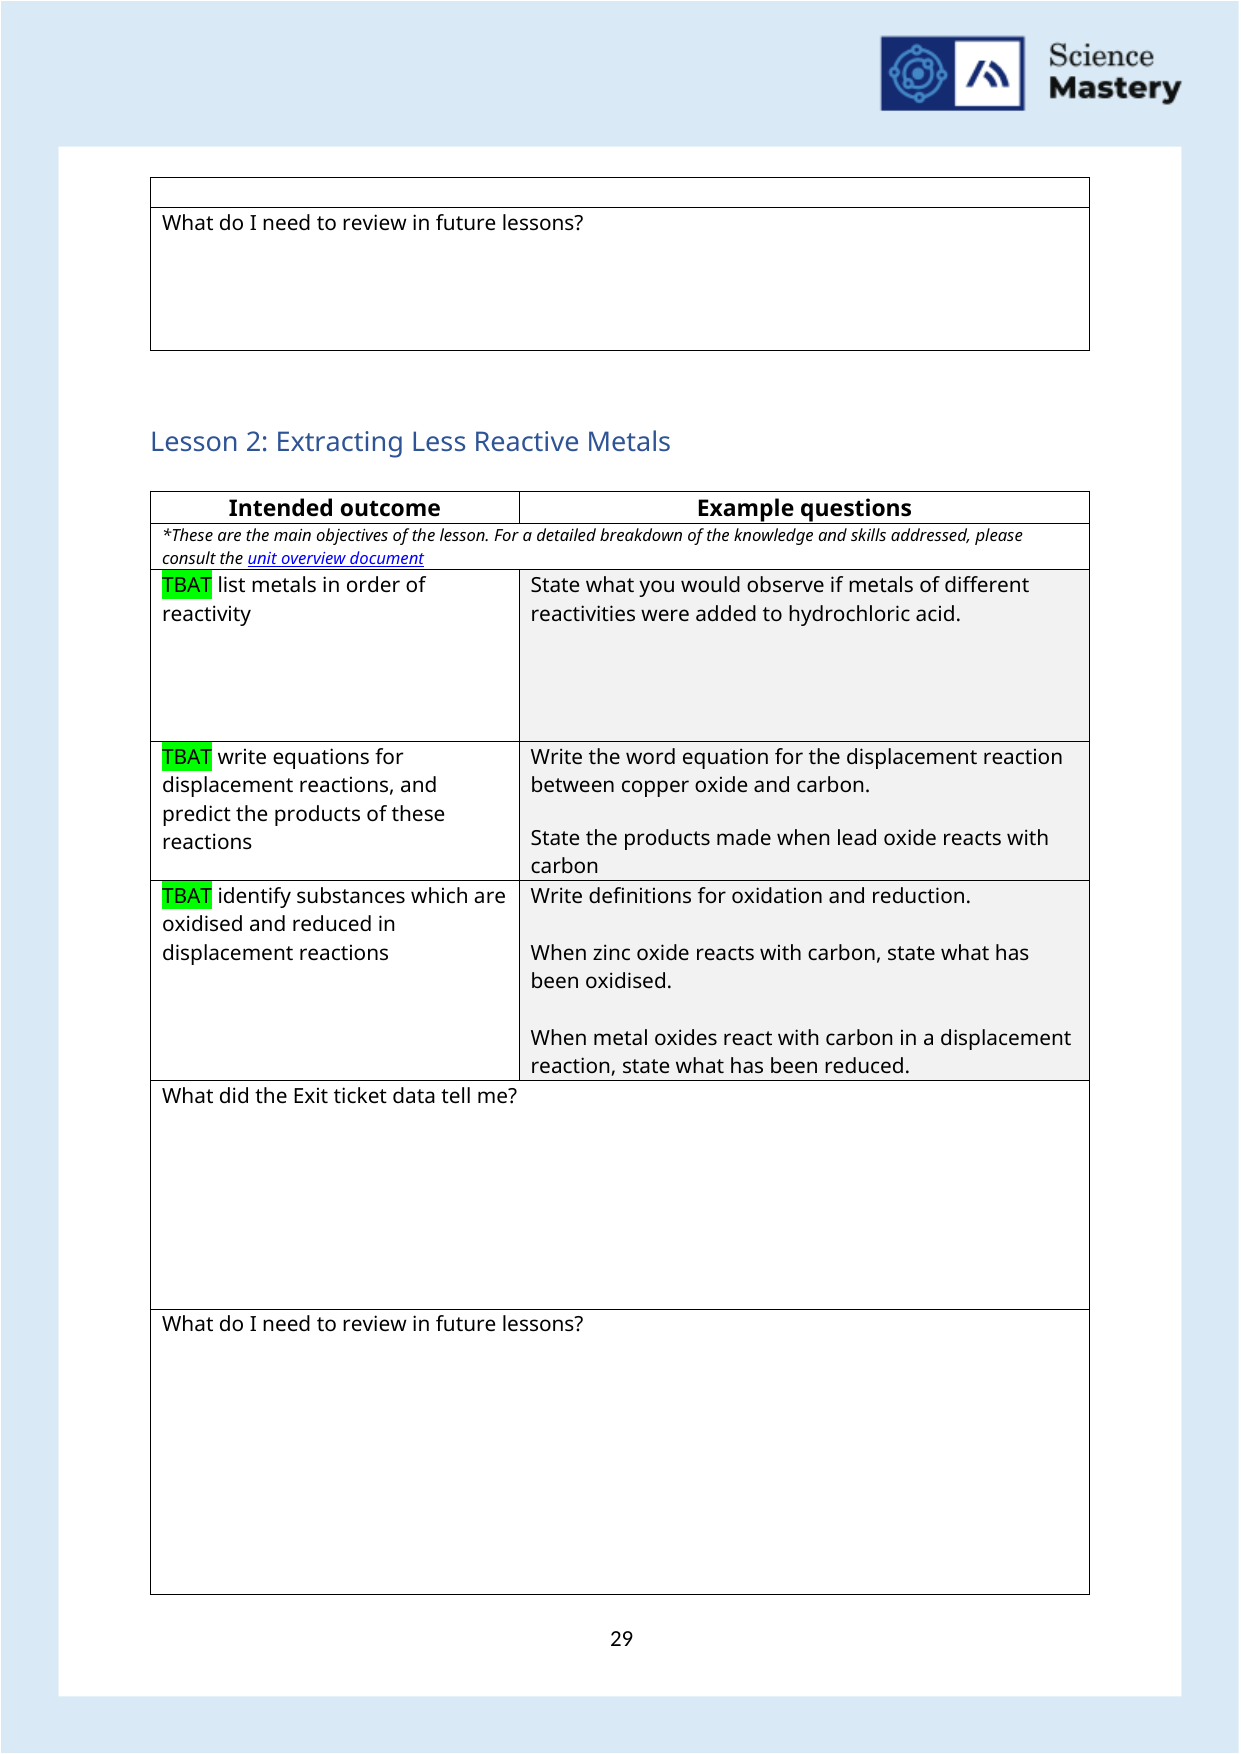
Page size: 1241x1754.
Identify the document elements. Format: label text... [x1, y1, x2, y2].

table_cell Write definitions for oxidation and reduction. When zinc oxide reacts with carbon, state what has been oxidised. When metal oxides react with carbon in a displacement reaction, state what has been reduced. [520, 881, 1089, 1080]
table_cell What do I need to review in future lessons? [151, 1310, 1089, 1594]
table_cell *These are the main objectives of the lesson. For a detailed breakdown of the knowledge and skills addressed, please consult the unit overview document [151, 524, 1089, 569]
table_cell TBAT list metals in order of reactivity [151, 570, 519, 741]
table_header Intended outcome [151, 492, 519, 523]
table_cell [151, 178, 1089, 207]
table_cell TBAT identify substances which are oxidised and reduced in displacement reactions [151, 881, 519, 1080]
table_cell Write the word equation for the displacement reaction between copper oxide and carbon. State the products made when lead oxide reacts with carbon [520, 742, 1089, 880]
subtitle Lesson 2: Extracting Less Reactive Metals [150, 422, 1093, 459]
table_cell State what you would observe if metals of different reactivities were added to hydrochloric acid. [520, 570, 1089, 741]
table_cell What do I need to review in future lessons? [151, 208, 1089, 350]
table_header Example questions [520, 492, 1089, 523]
table_cell What did the Exit ticket data tell me? [151, 1081, 1089, 1308]
table_cell TBAT write equations for displacement reactions, and predict the products of these reactions [151, 742, 519, 880]
